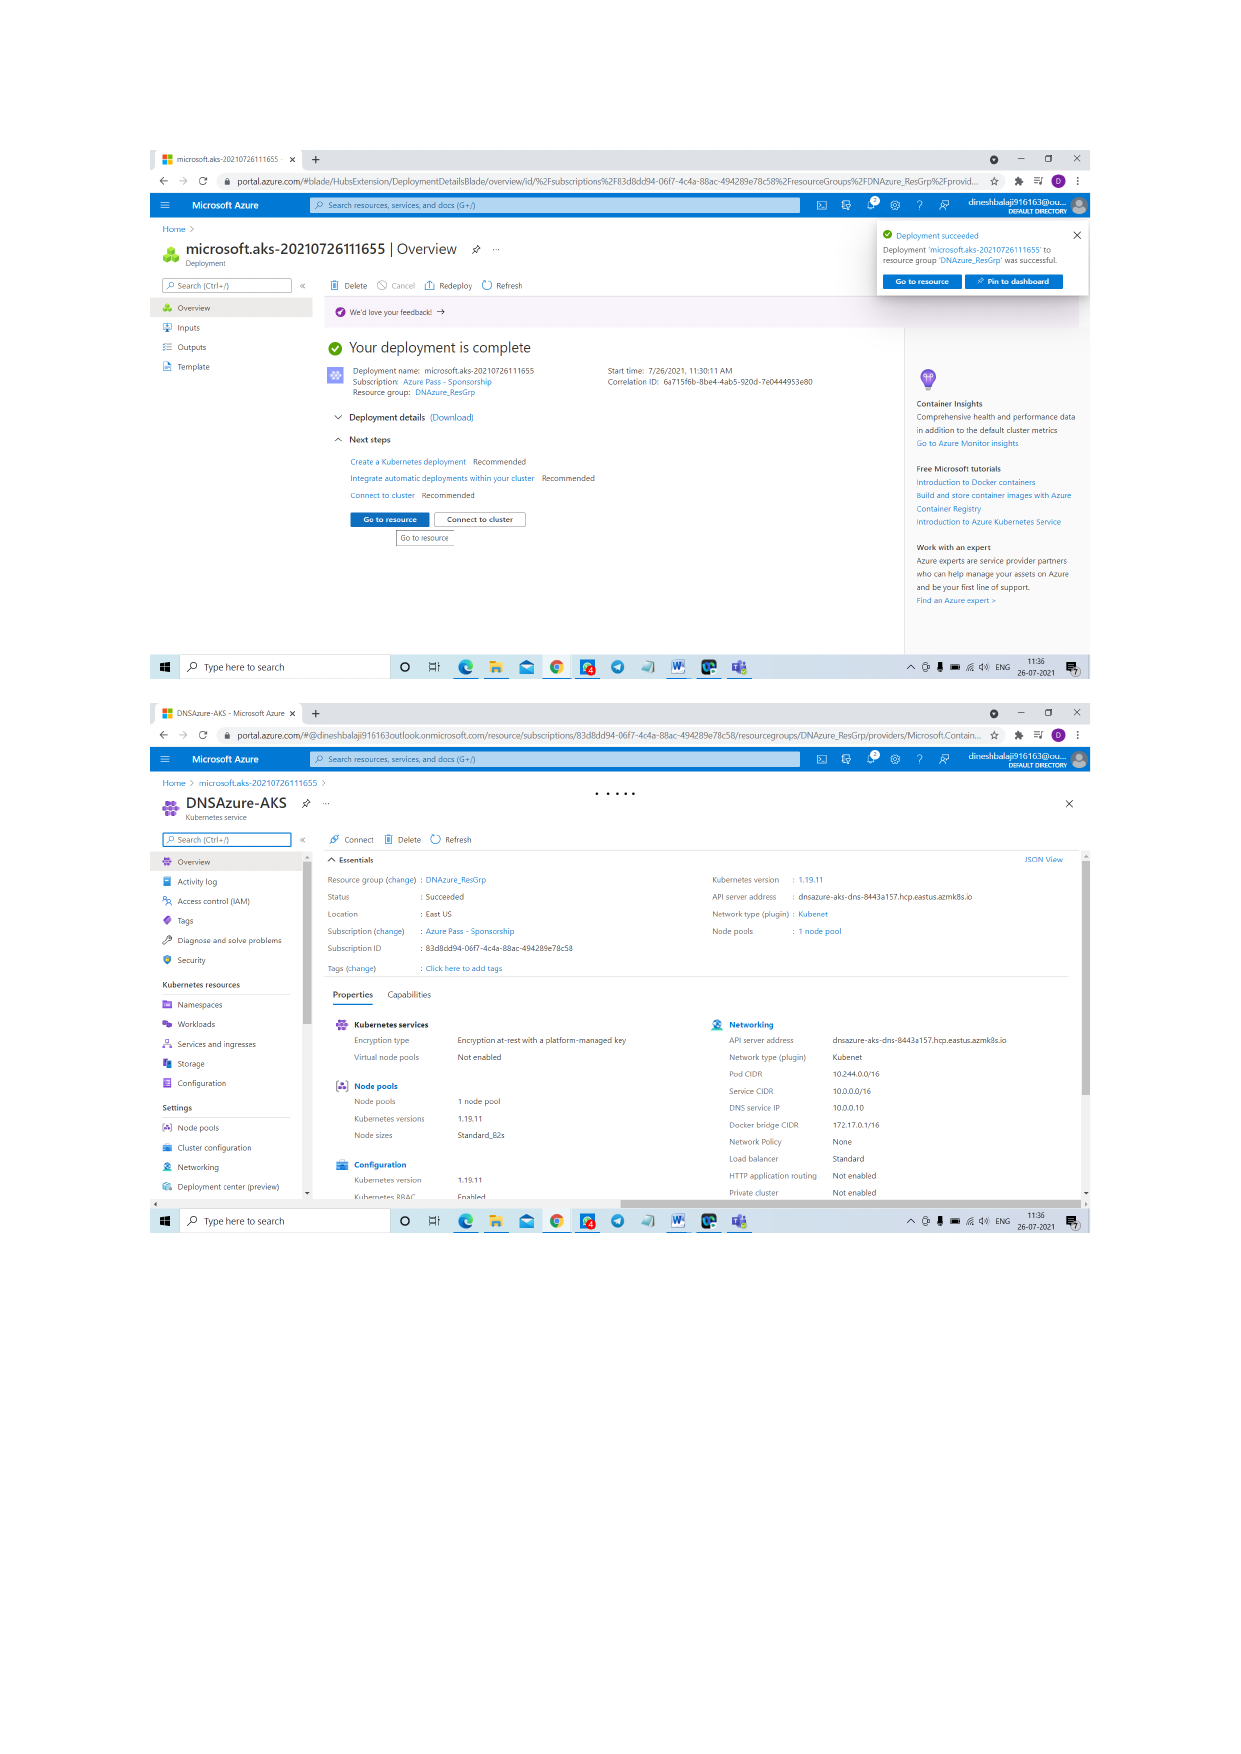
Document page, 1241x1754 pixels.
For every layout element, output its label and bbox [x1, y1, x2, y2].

picture [150, 150, 1091, 679]
picture [150, 703, 1091, 1233]
